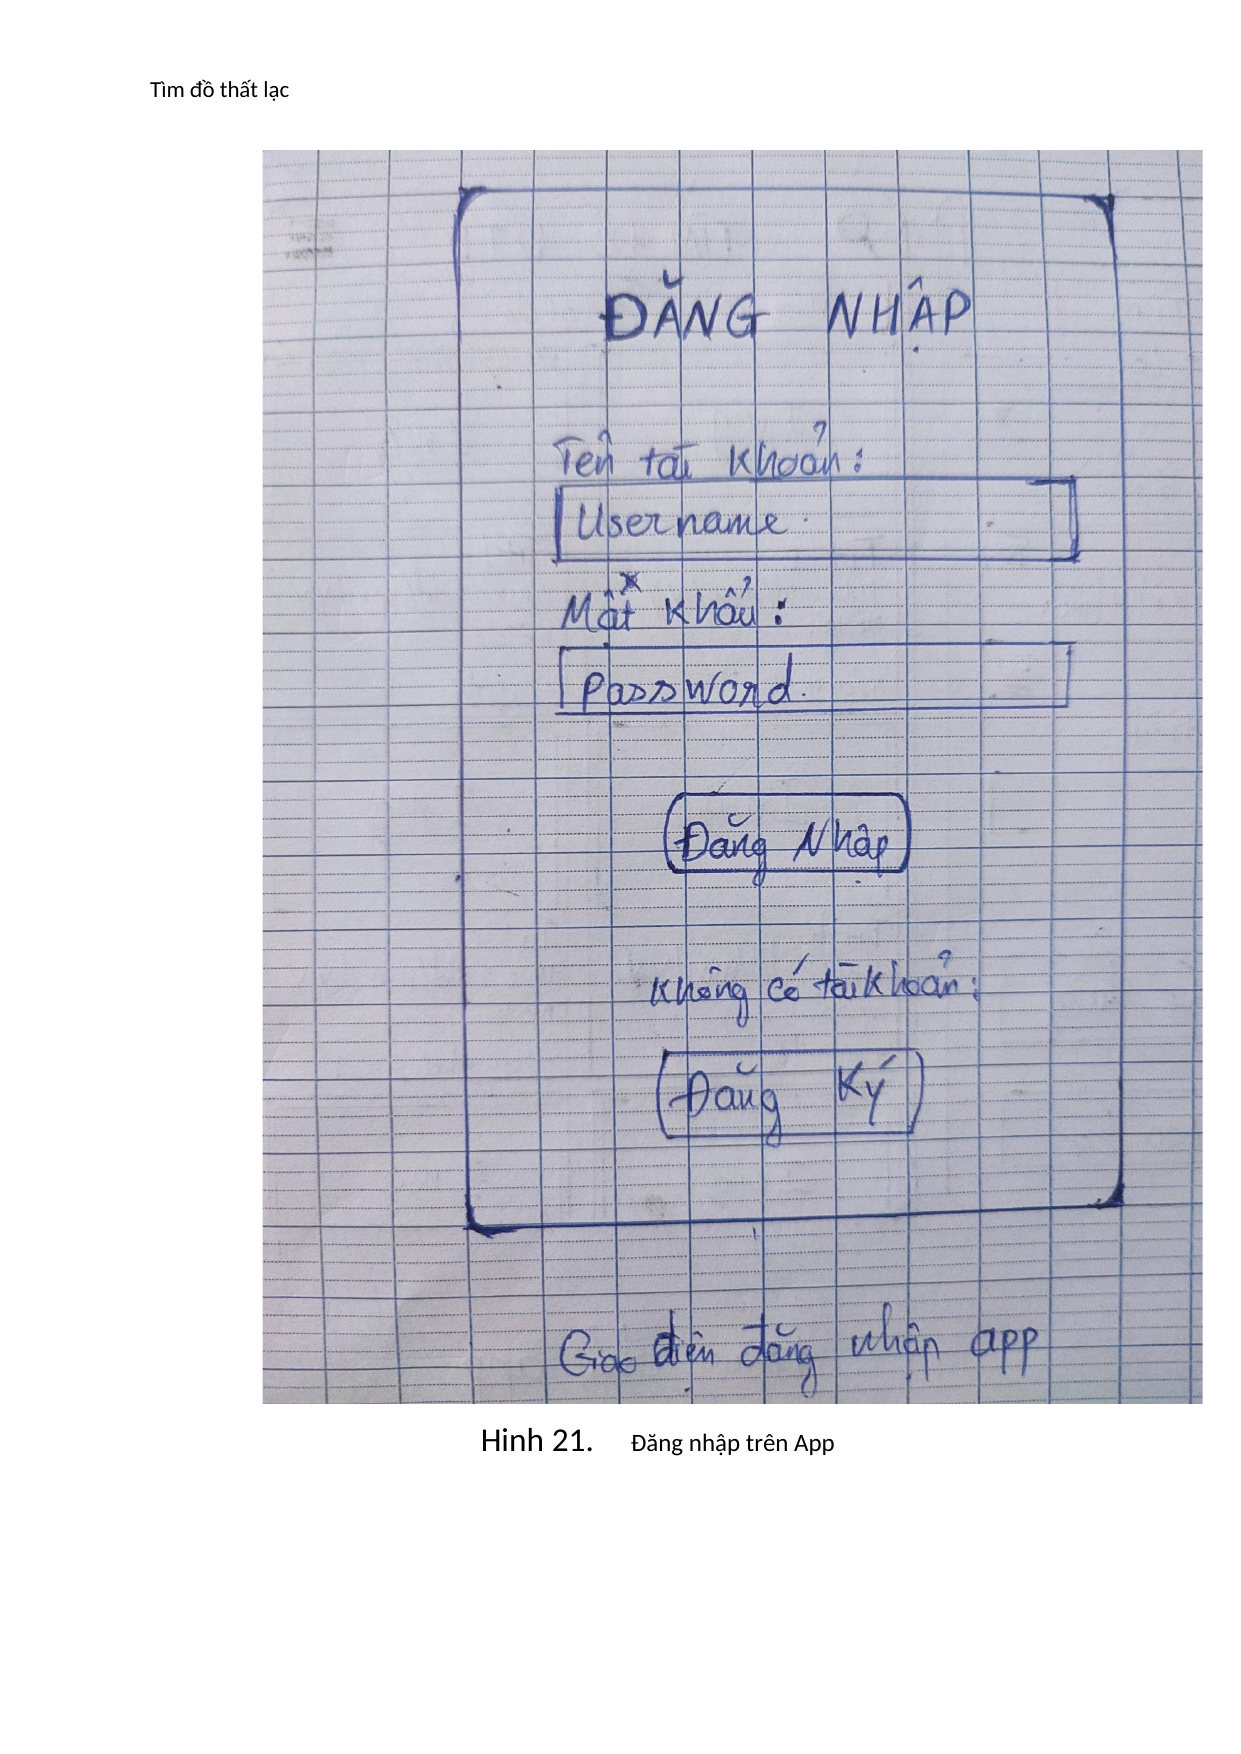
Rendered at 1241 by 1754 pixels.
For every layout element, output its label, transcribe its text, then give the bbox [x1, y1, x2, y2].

picture [262, 150, 1203, 1404]
list Đăng nhập trên App [225, 1419, 1090, 1459]
